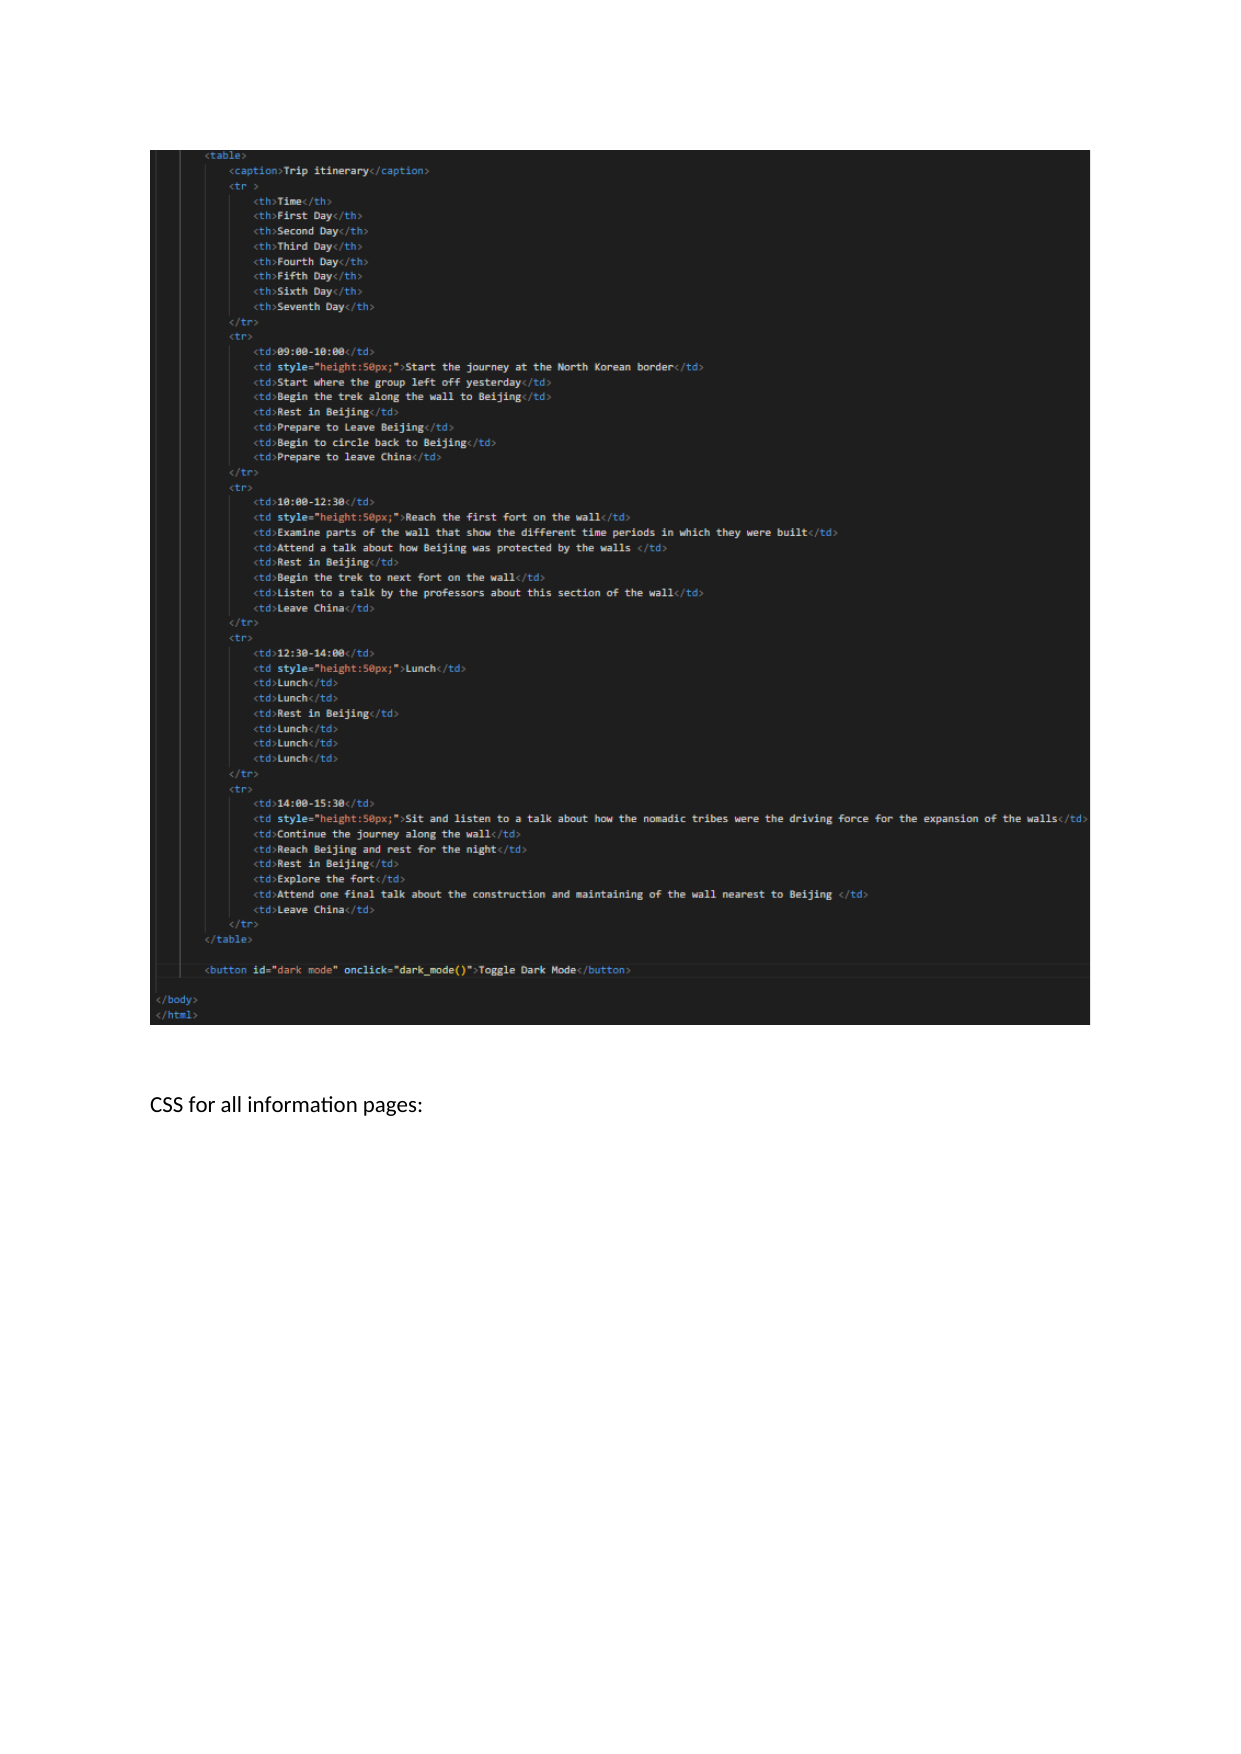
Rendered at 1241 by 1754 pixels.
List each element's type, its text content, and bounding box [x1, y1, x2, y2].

text CSS for all information pages: [150, 1090, 1090, 1118]
picture [150, 150, 1091, 1025]
